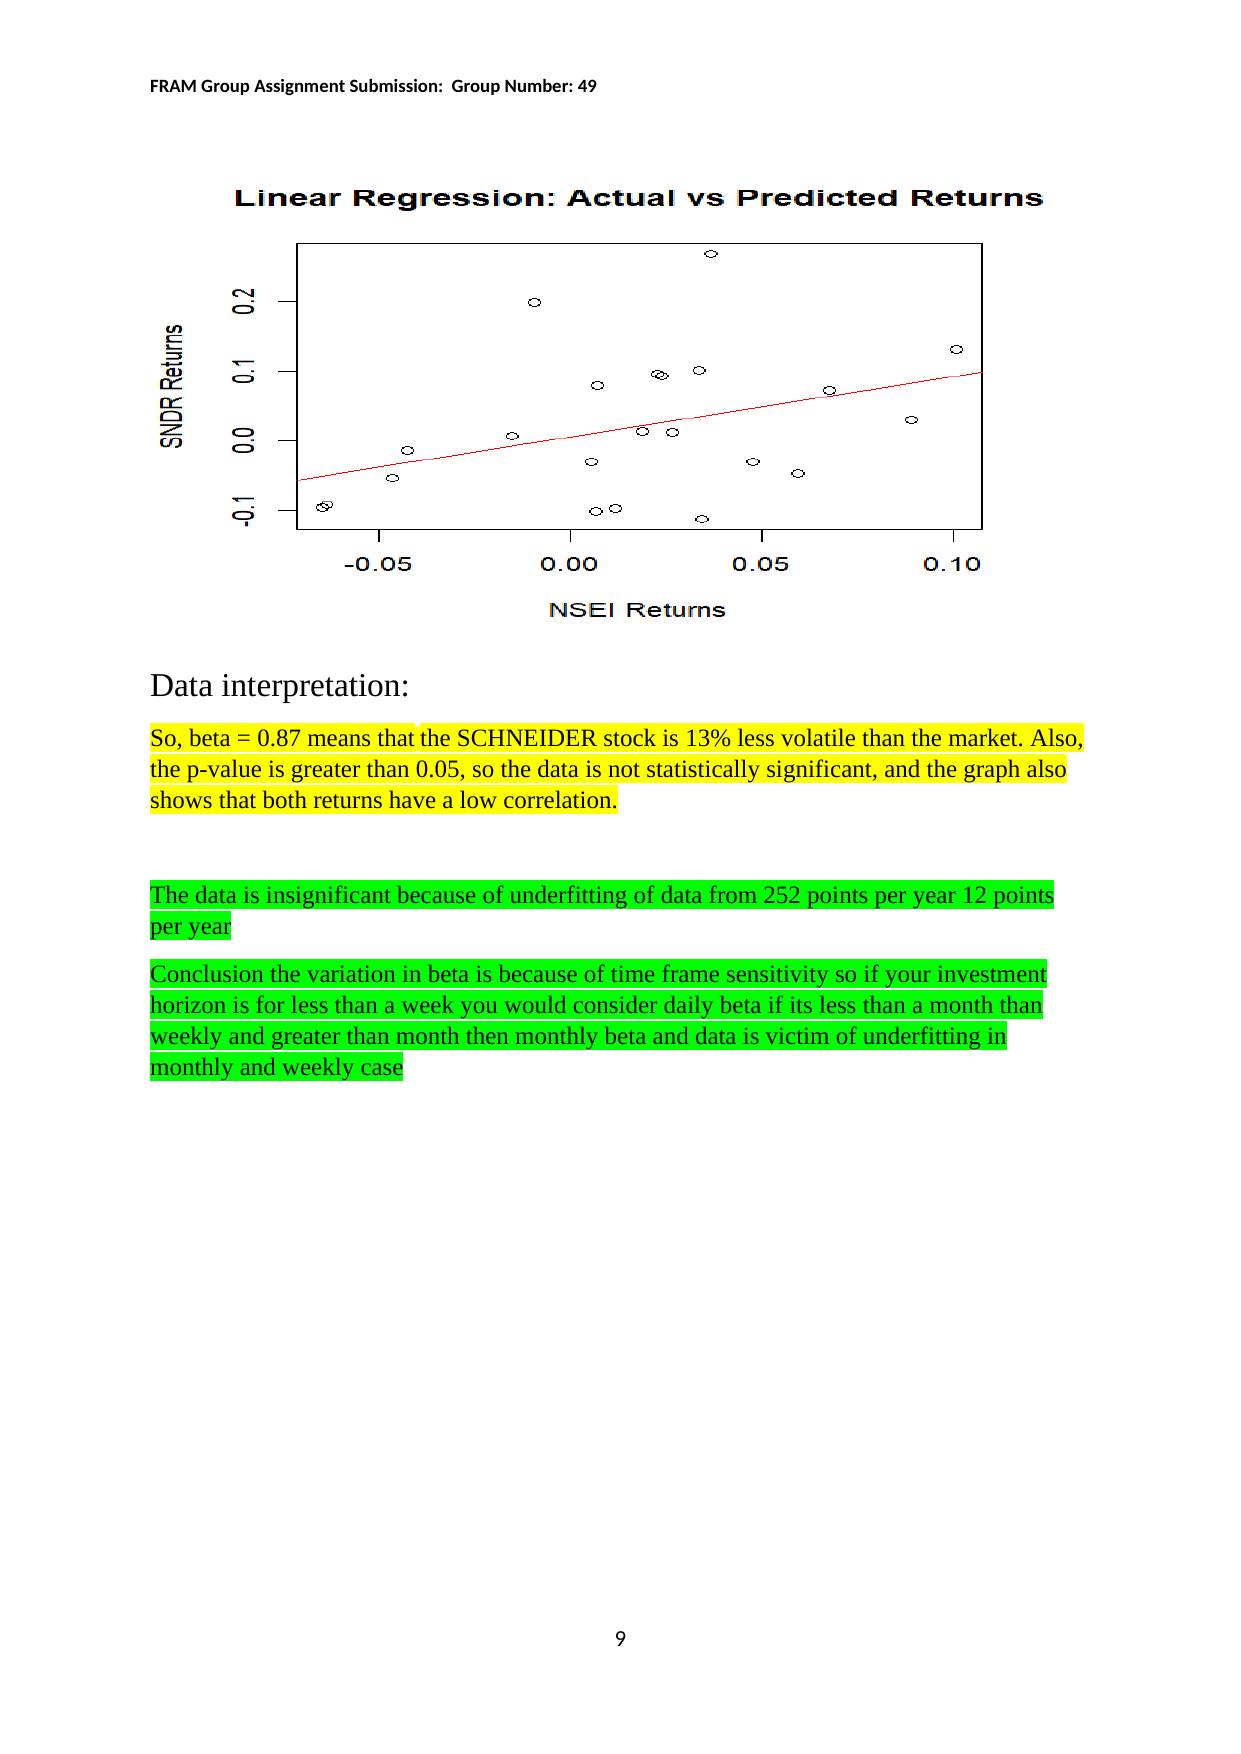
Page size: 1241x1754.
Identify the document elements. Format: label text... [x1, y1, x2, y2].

text Data interpretation: [150, 665, 1090, 703]
text So, beta = 0.87 means that the SCHNEIDER stock is 13% less volatile than the market. Also, the p-value is greater than 0.05, so the data is not statistically significant, and the graph also shows that both returns have a low correlation. [150, 723, 1090, 814]
text The data is insignificant because of underfitting of data from 252 points per year 12 points per year [150, 880, 1090, 940]
picture [150, 150, 1058, 646]
text Conclusion the variation in beta is because of time frame sensitivity so if your investment horizon is for less than a week you would consider daily beta if its less than a month than weekly and greater than month then monthly beta and data is victim of underfitting in monthly and weekly case [150, 959, 1090, 1081]
